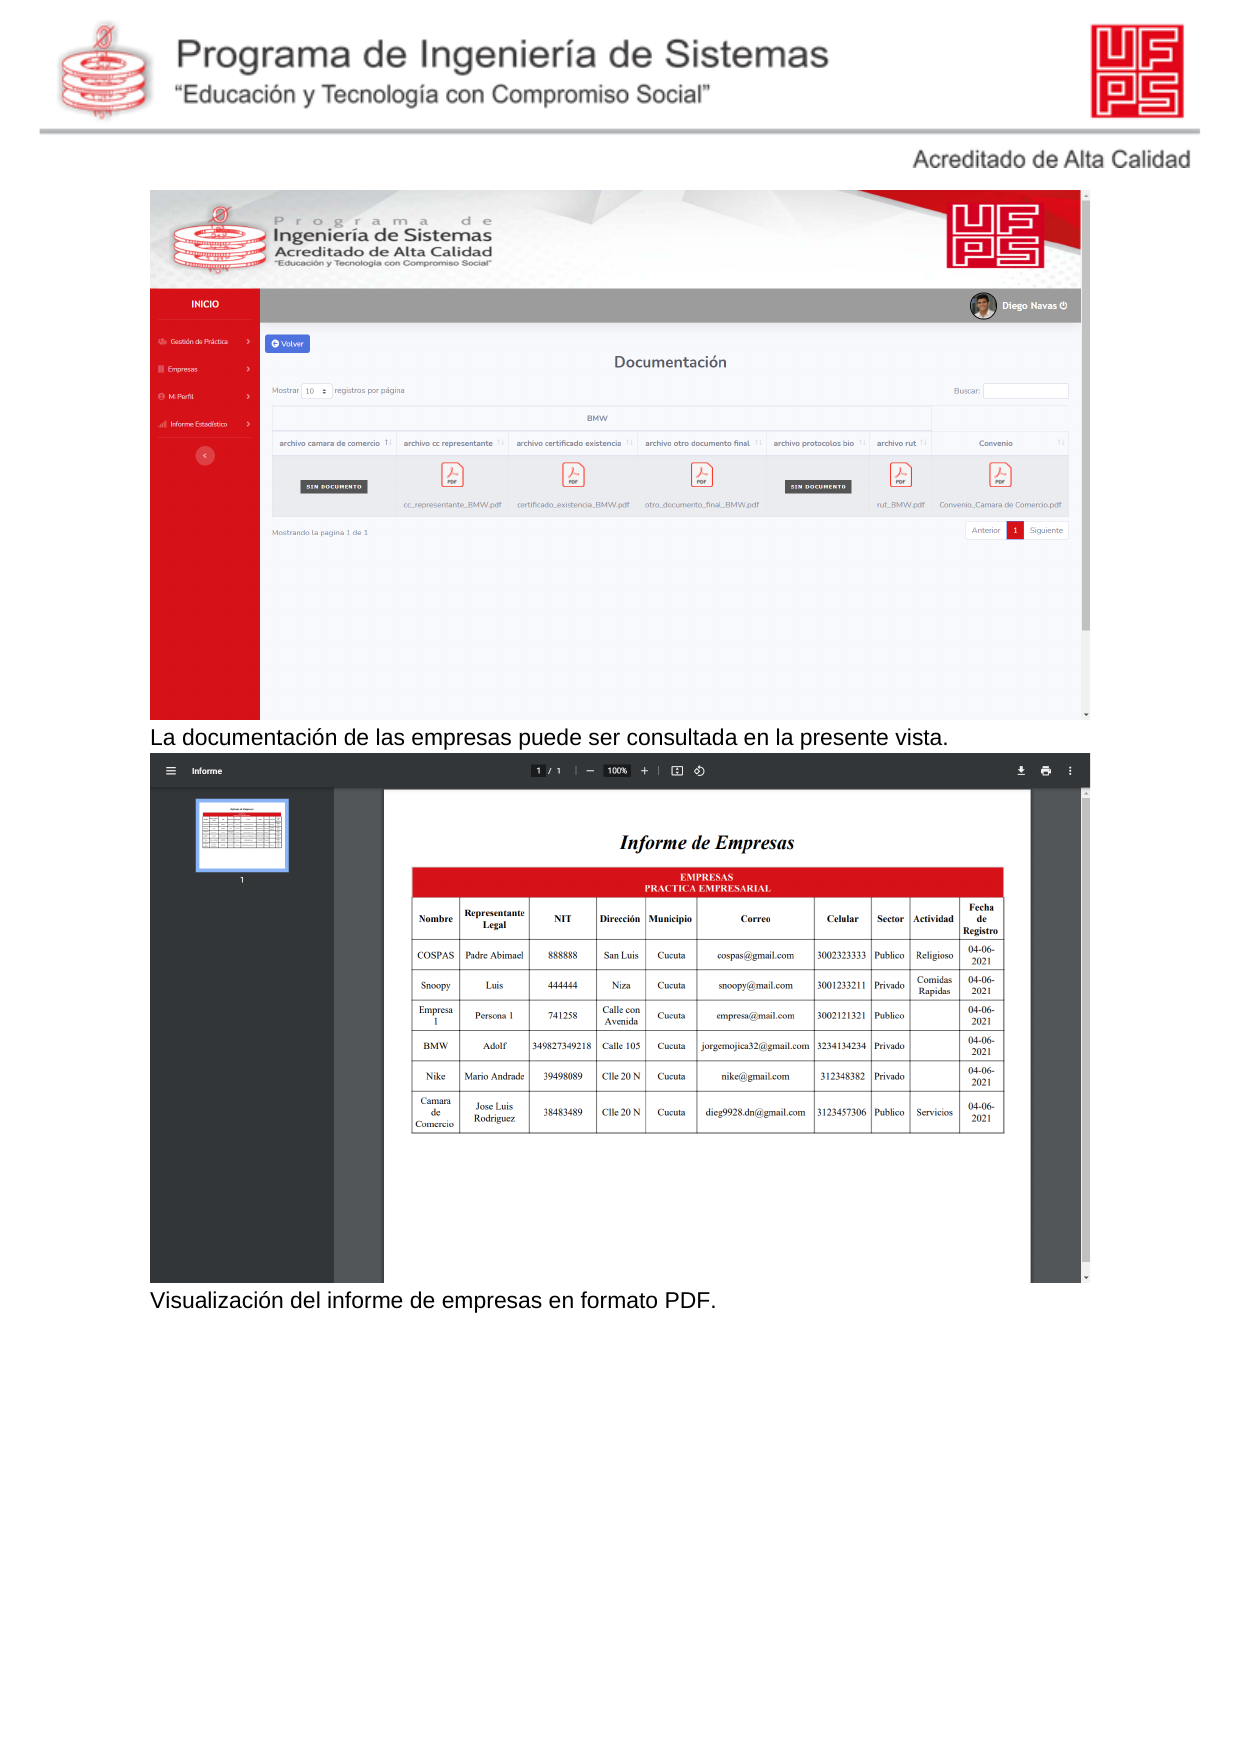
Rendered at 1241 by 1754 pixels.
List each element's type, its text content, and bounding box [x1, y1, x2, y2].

text Visualización del informe de empresas en formato PDF. [150, 1287, 1090, 1313]
picture [39, 18, 1201, 168]
picture [150, 190, 1091, 720]
text La documentación de las empresas puede ser consultada en la presente vista. [150, 724, 1090, 750]
picture [150, 753, 1091, 1283]
